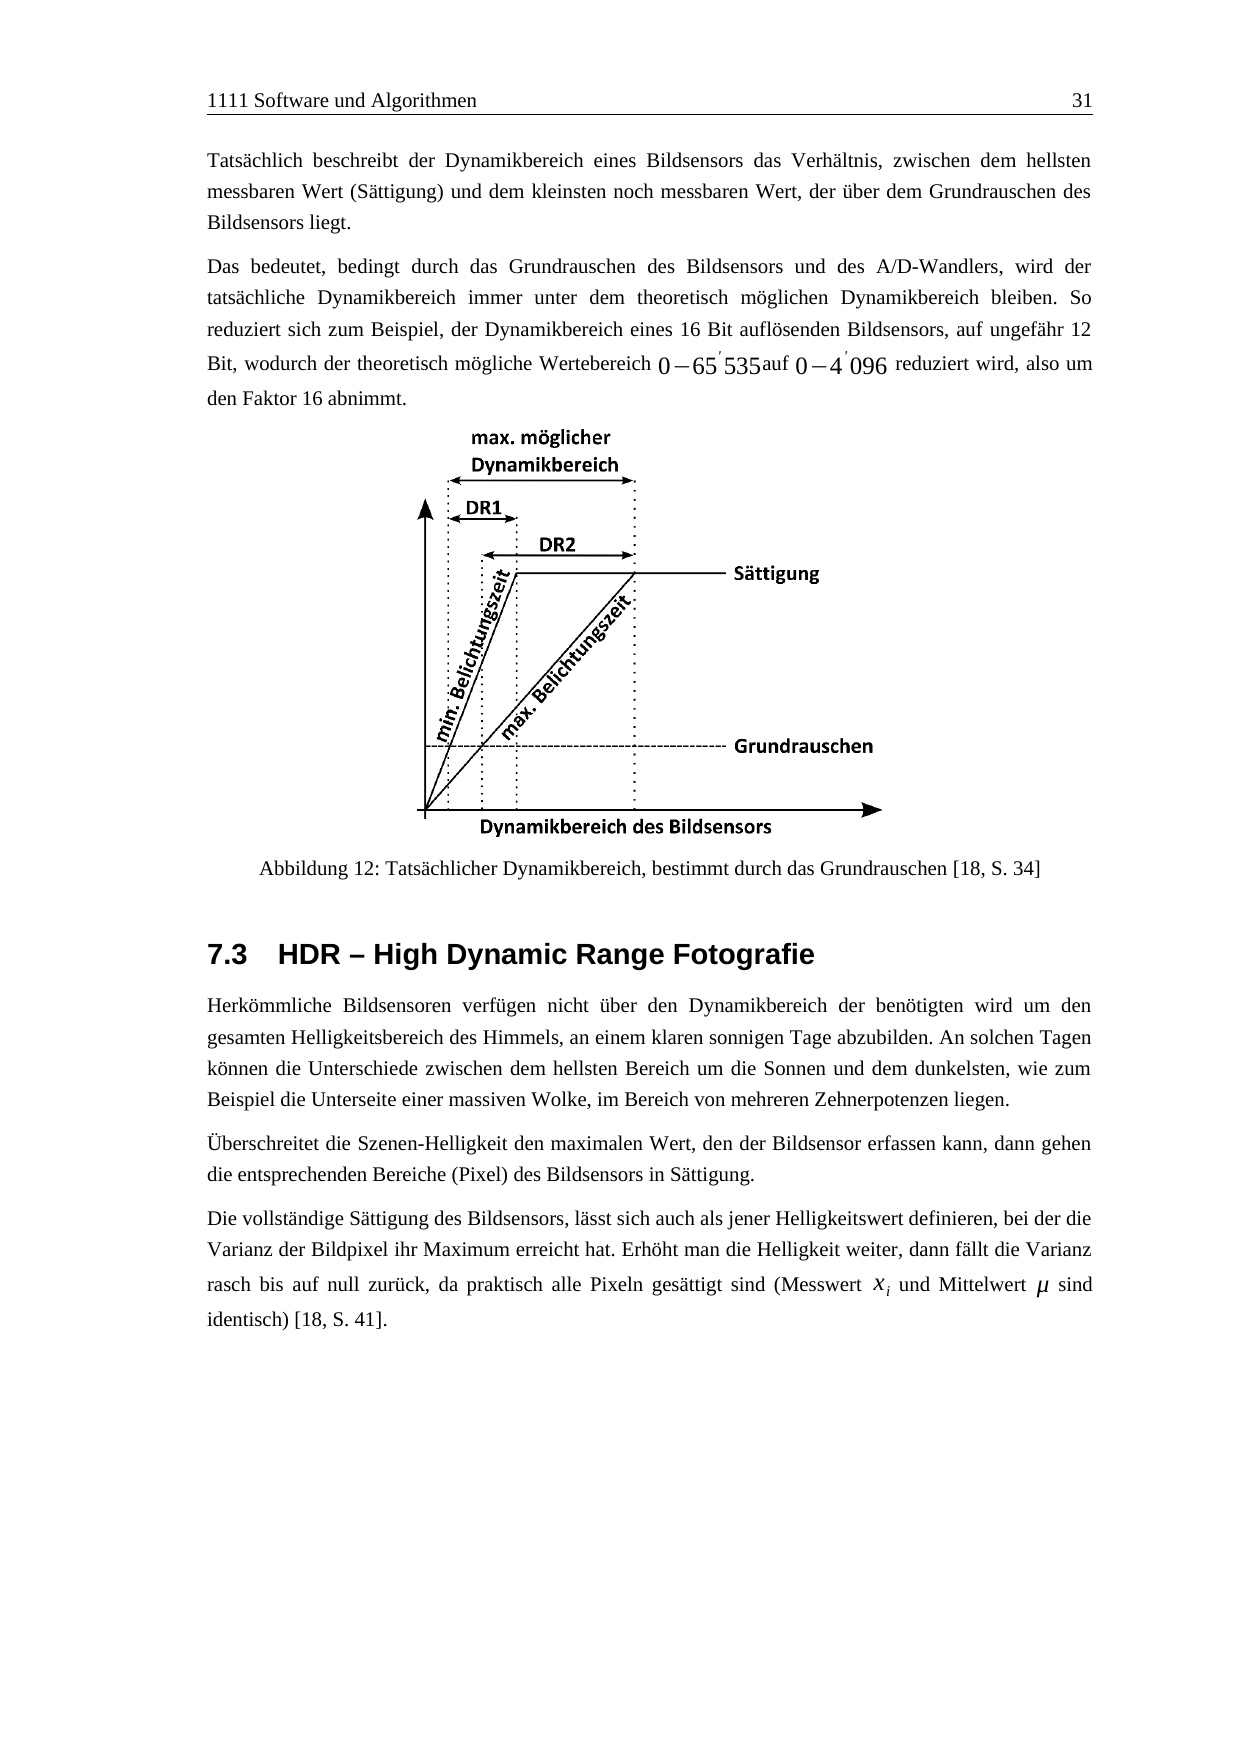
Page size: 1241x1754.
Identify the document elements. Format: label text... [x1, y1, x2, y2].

text Die vollständige Sättigung des Bildsensors, lässt sich auch als jener Helligkeitswert definieren, bei der die Varianz der Bildpixel ihr Maximum erreicht hat. Erhöht man die Helligkeit weiter, dann fällt die Varianz rasch bis auf null zurück, da praktisch alle Pixeln gesättigt sind (Messwert und Mittelwert sind identisch) [18, S. 41]. [207, 1206, 1093, 1331]
subtitle HDR – High Dynamic Range Fotografie [207, 937, 1093, 971]
text Tatsächlich beschreibt der Dynamikbereich eines Bildsensors das Verhältnis, zwischen dem hellsten messbaren Wert (Sättigung) und dem kleinsten noch messbaren Wert, der über dem Grundrauschen des Bildsensors liegt. [207, 148, 1093, 234]
picture [417, 429, 883, 837]
text Das bedeutet, bedingt durch das Grundrauschen des Bildsensors und des A/D-Wandlers, wird der tatsächliche Dynamikbereich immer unter dem theoretisch möglichen Dynamikbereich bleiben. So reduziert sich zum Beispiel, der Dynamikbereich eines 16 Bit auflösenden Bildsensors, auf ungefähr 12 Bit, wodurch der theoretisch mögliche Wertebereich auf reduziert wird, also um den Faktor 16 abnimmt. [207, 254, 1093, 410]
text Überschreitet die Szenen-Helligkeit den maximalen Wert, den der Bildsensor erfassen kann, dann gehen die entsprechenden Bereiche (Pixel) des Bildsensors in Sättigung. [207, 1131, 1093, 1186]
text Abbildung 12: Tatsächlicher Dynamikbereich, bestimmt durch das Grundrauschen [18, S. 34] [207, 856, 1093, 880]
text Herkömmliche Bildsensoren verfügen nicht über den Dynamikbereich der benötigten wird um den gesamten Helligkeitsbereich des Himmels, an einem klaren sonnigen Tage abzubilden. An solchen Tagen können die Unterschiede zwischen dem hellsten Bereich um die Sonnen und dem dunkelsten, wie zum Beispiel die Unterseite einer massiven Wolke, im Bereich von mehreren Zehnerpotenzen liegen. [207, 993, 1093, 1111]
